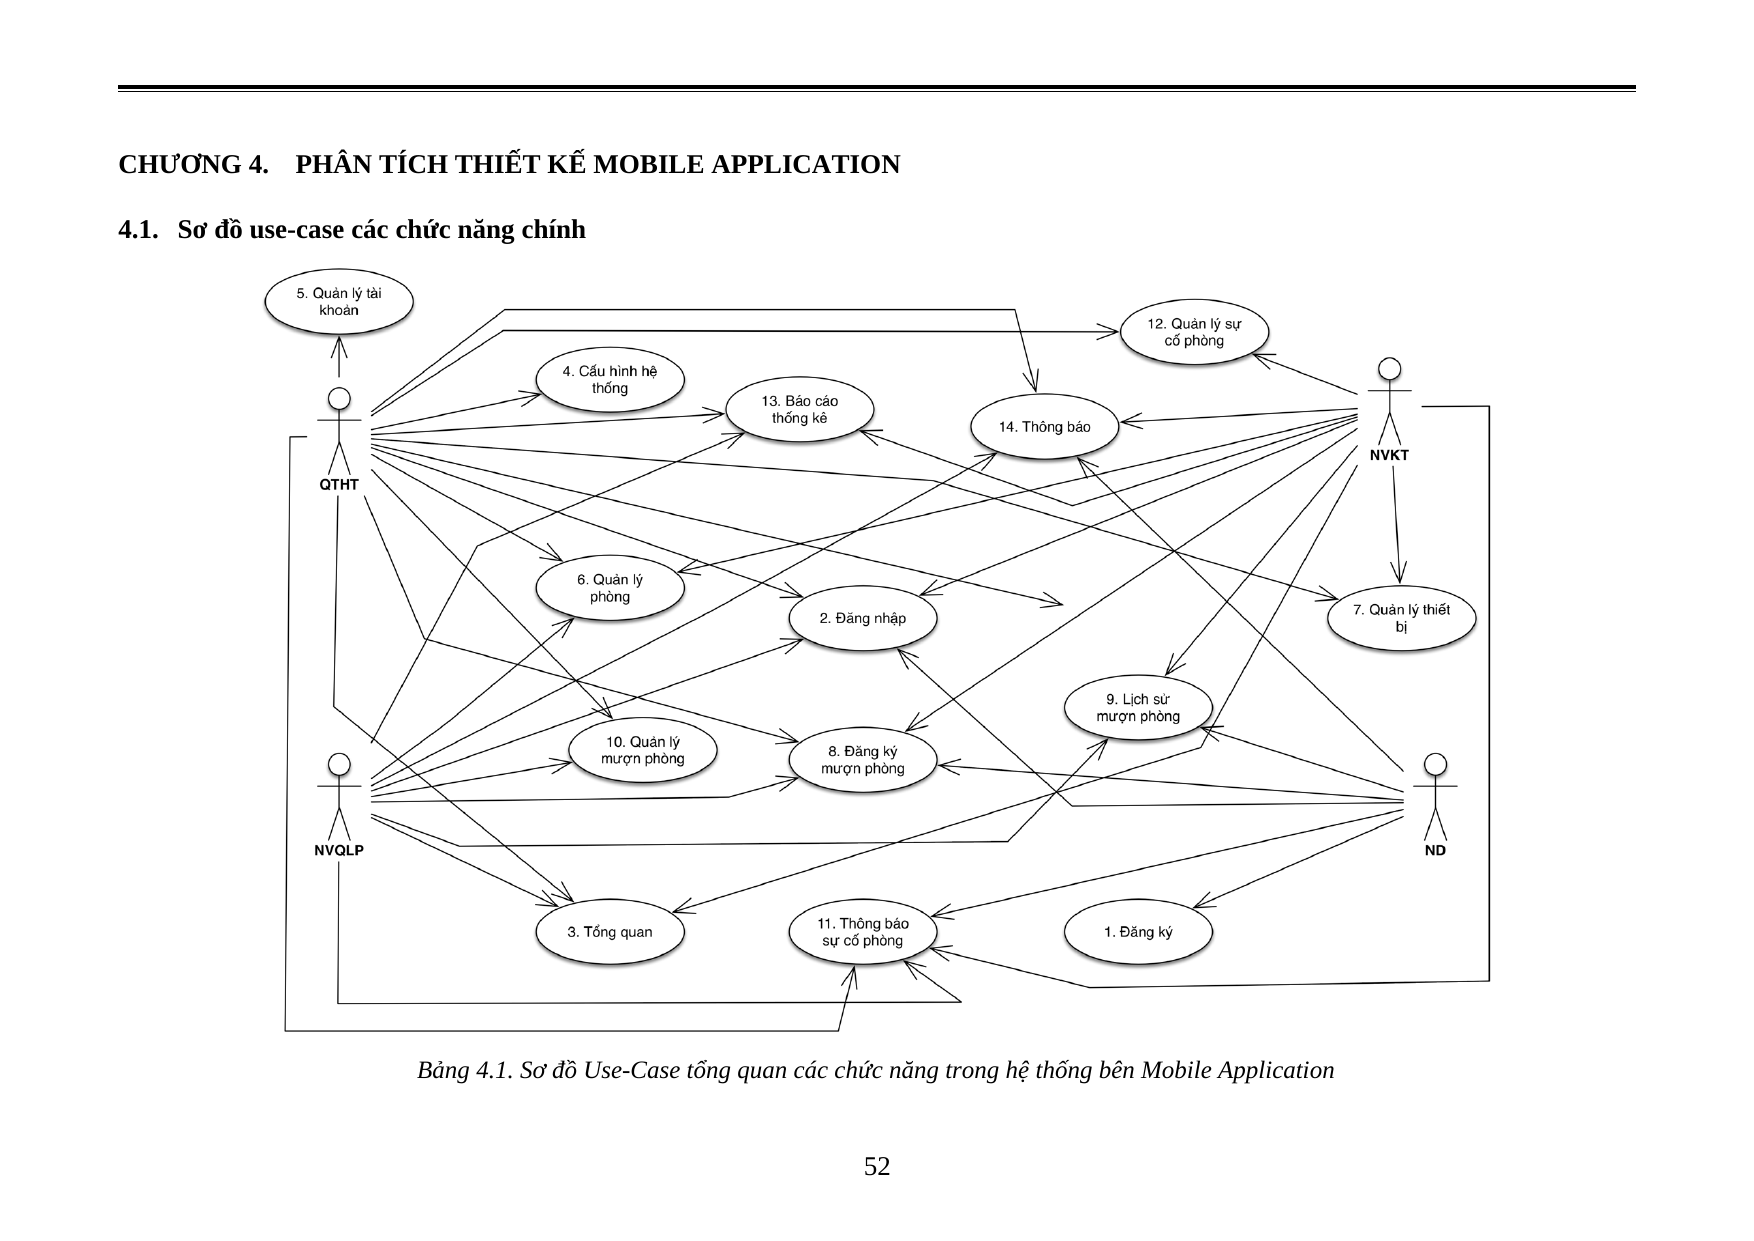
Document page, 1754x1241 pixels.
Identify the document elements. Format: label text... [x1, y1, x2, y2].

subtitle phân tích thiết kế MOBILE APPLICATION [118, 148, 1636, 179]
text Bảng 4.1. Sơ đồ Use-Case tổng quan các chức năng trong hệ thống bên Mobile Application [118, 1055, 1636, 1083]
subtitle Sơ đồ use-case các chức năng chính [118, 213, 1636, 244]
picture [249, 259, 1505, 1040]
